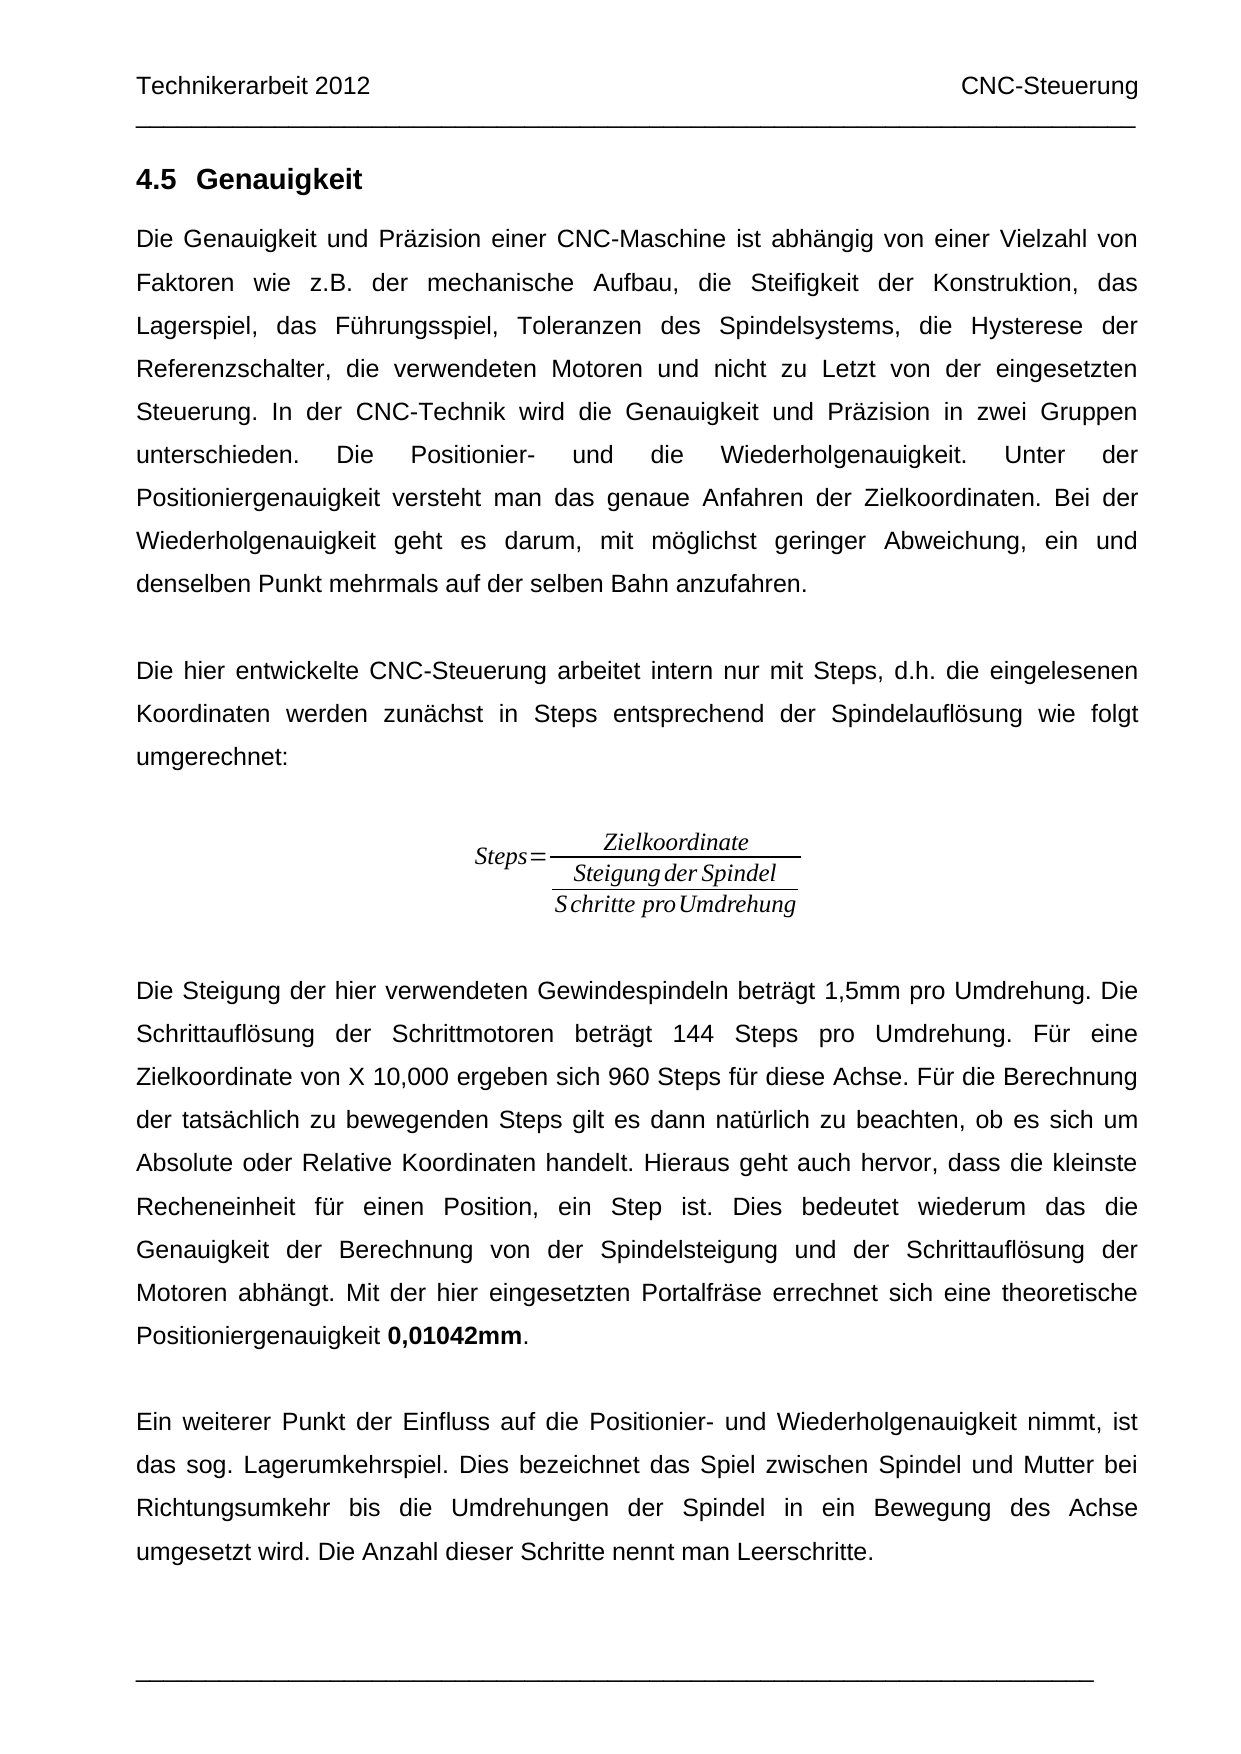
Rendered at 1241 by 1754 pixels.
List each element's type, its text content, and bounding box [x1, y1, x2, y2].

text Ein weiterer Punkt der Einfluss auf die Positionier- und Wiederholgenauigkeit nimmt, ist das sog. Lagerumkehrspiel. Dies bezeichnet das Spiel zwischen Spindel und Mutter bei Richtungsumkehr bis die Umdrehungen der Spindel in ein Bewegung des Achse umgesetzt wird. Die Anzahl dieser Schritte nennt man Leerschritte. [136, 1407, 1140, 1565]
text Die hier entwickelte CNC-Steuerung arbeitet intern nur mit Steps, d.h. die eingelesenen Koordinaten werden zunächst in Steps entsprechend der Spindelauflösung wie folgt umgerechnet: [136, 656, 1140, 771]
text Die Genauigkeit und Präzision einer CNC-Maschine ist abhängig von einer Vielzahl von Faktoren wie z.B. der mechanische Aufbau, die Steifigkeit der Konstruktion, das Lagerspiel, das Führungsspiel, Toleranzen des Spindelsystems, die Hysterese der Referenzschalter, die verwendeten Motoren und nicht zu Letzt von der eingesetzten Steuerung. In der CNC-Technik wird die Genauigkeit und Präzision in zwei Gruppen unterschieden. Die Positionier- und die Wiederholgenauigkeit. Unter der Positioniergenauigkeit versteht man das genaue Anfahren der Zielkoordinaten. Bei der Wiederholgenauigkeit geht es darum, mit möglichst geringer Abweichung, ein und denselben Punkt mehrmals auf der selben Bahn anzufahren. [136, 224, 1140, 598]
text Die Steigung der hier verwendeten Gewindespindeln beträgt 1,5mm pro Umdrehung. Die Schrittauflösung der Schrittmotoren beträgt 144 Steps pro Umdrehung. Für eine Zielkoordinate von X 10,000 ergeben sich 960 Steps für diese Achse. Für die Berechnung der tatsächlich zu bewegenden Steps gilt es dann natürlich zu beachten, ob es sich um Absolute oder Relative Koordinaten handelt. Hieraus geht auch hervor, dass die kleinste Recheneinheit für einen Position, ein Step ist. Dies bedeutet wiederum das die Genauigkeit der Berechnung von der Spindelsteigung und der Schrittauflösung der Motoren abhängt. Mit der hier eingesetzten Portalfräse errechnet sich eine theoretische Positioniergenauigkeit 0,01042mm. [136, 976, 1140, 1350]
subtitle Genauigkeit [136, 162, 1140, 195]
